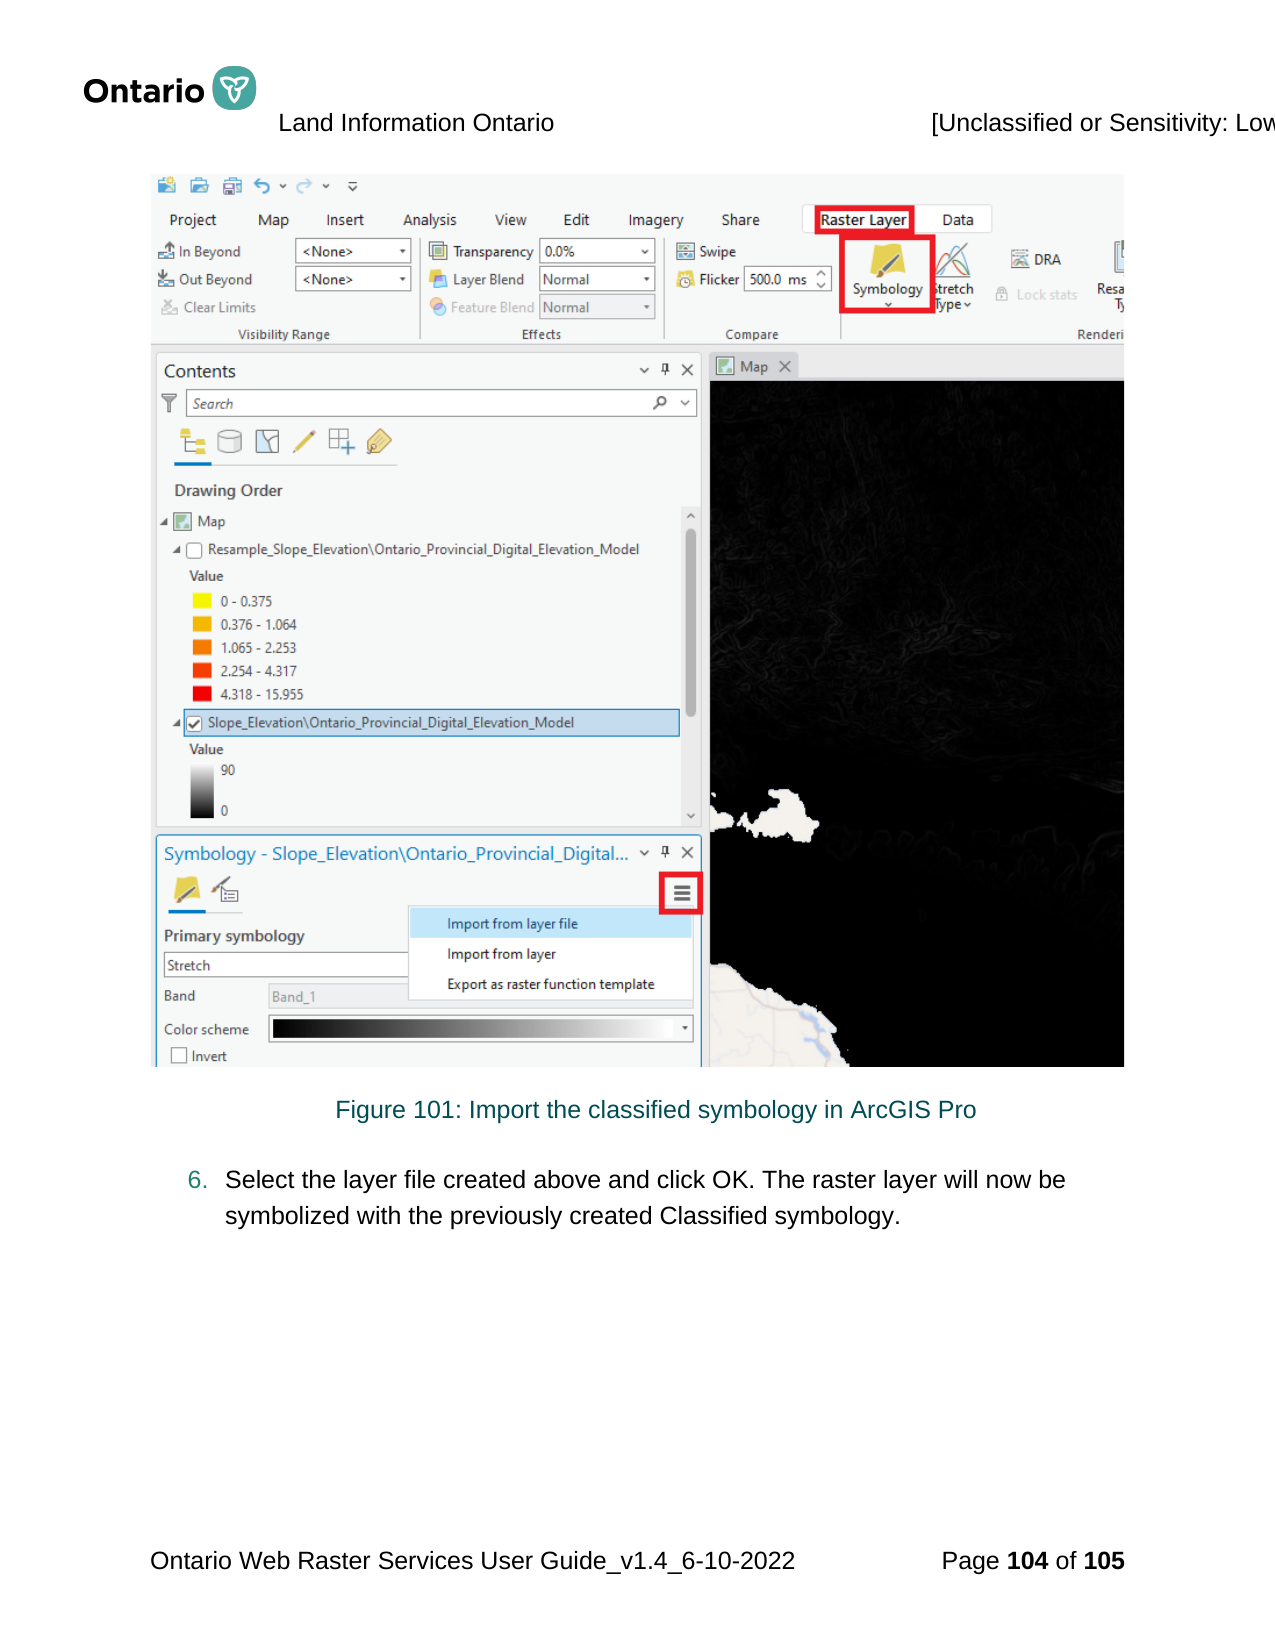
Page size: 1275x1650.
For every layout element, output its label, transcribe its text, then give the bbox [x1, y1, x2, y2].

picture [61, 45, 279, 132]
picture [150, 174, 1125, 1067]
list Select the layer file created above and click OK. The raster layer will now be symbolized with the previously created Classified symbology. [187, 1165, 1125, 1230]
